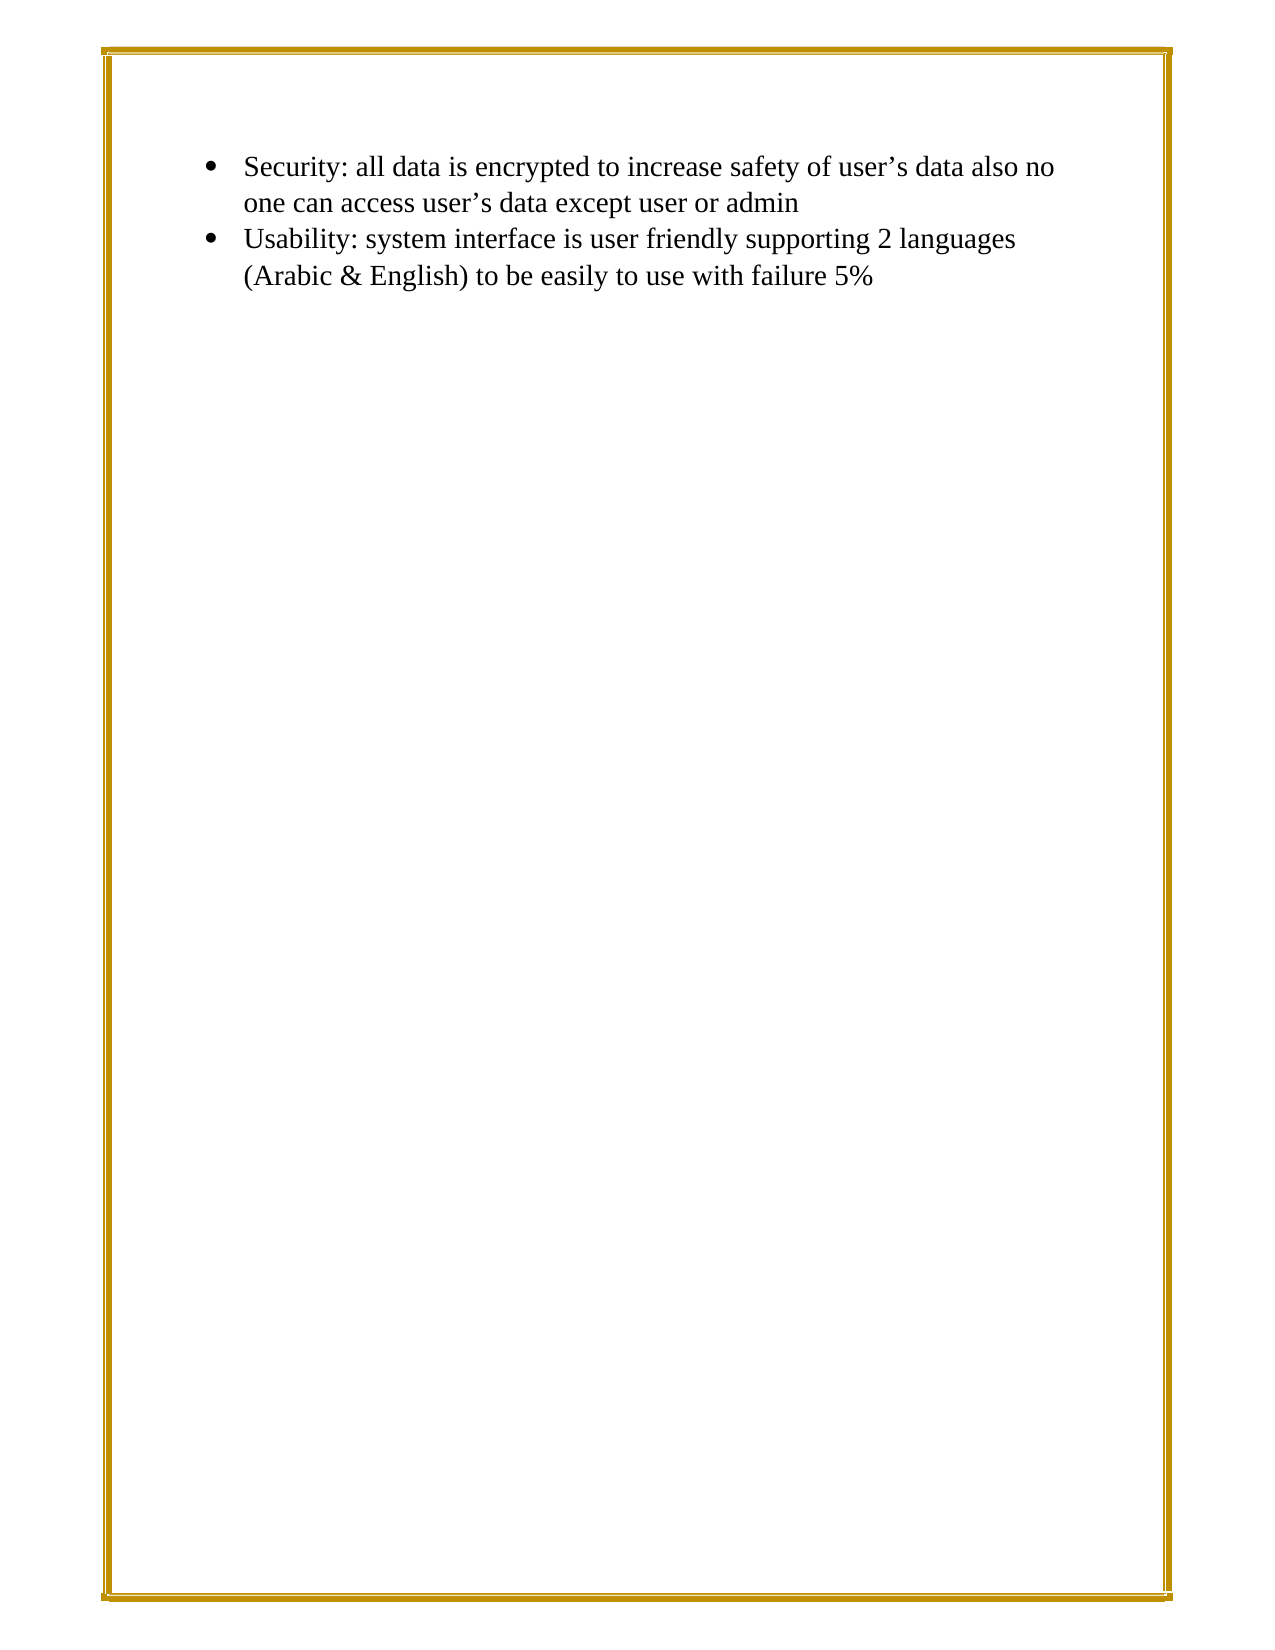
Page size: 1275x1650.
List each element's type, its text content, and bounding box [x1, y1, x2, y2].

picture [108, 46, 1165, 55]
picture [108, 1592, 1165, 1602]
list Usability: system interface is user friendly supporting 2 languages (Arabic & English) to be easily to use with failure 5% [206, 222, 1083, 291]
list Security: all data is encrypted to increase safety of user’s data also no one can access user’s data except user or admin [206, 149, 1083, 219]
